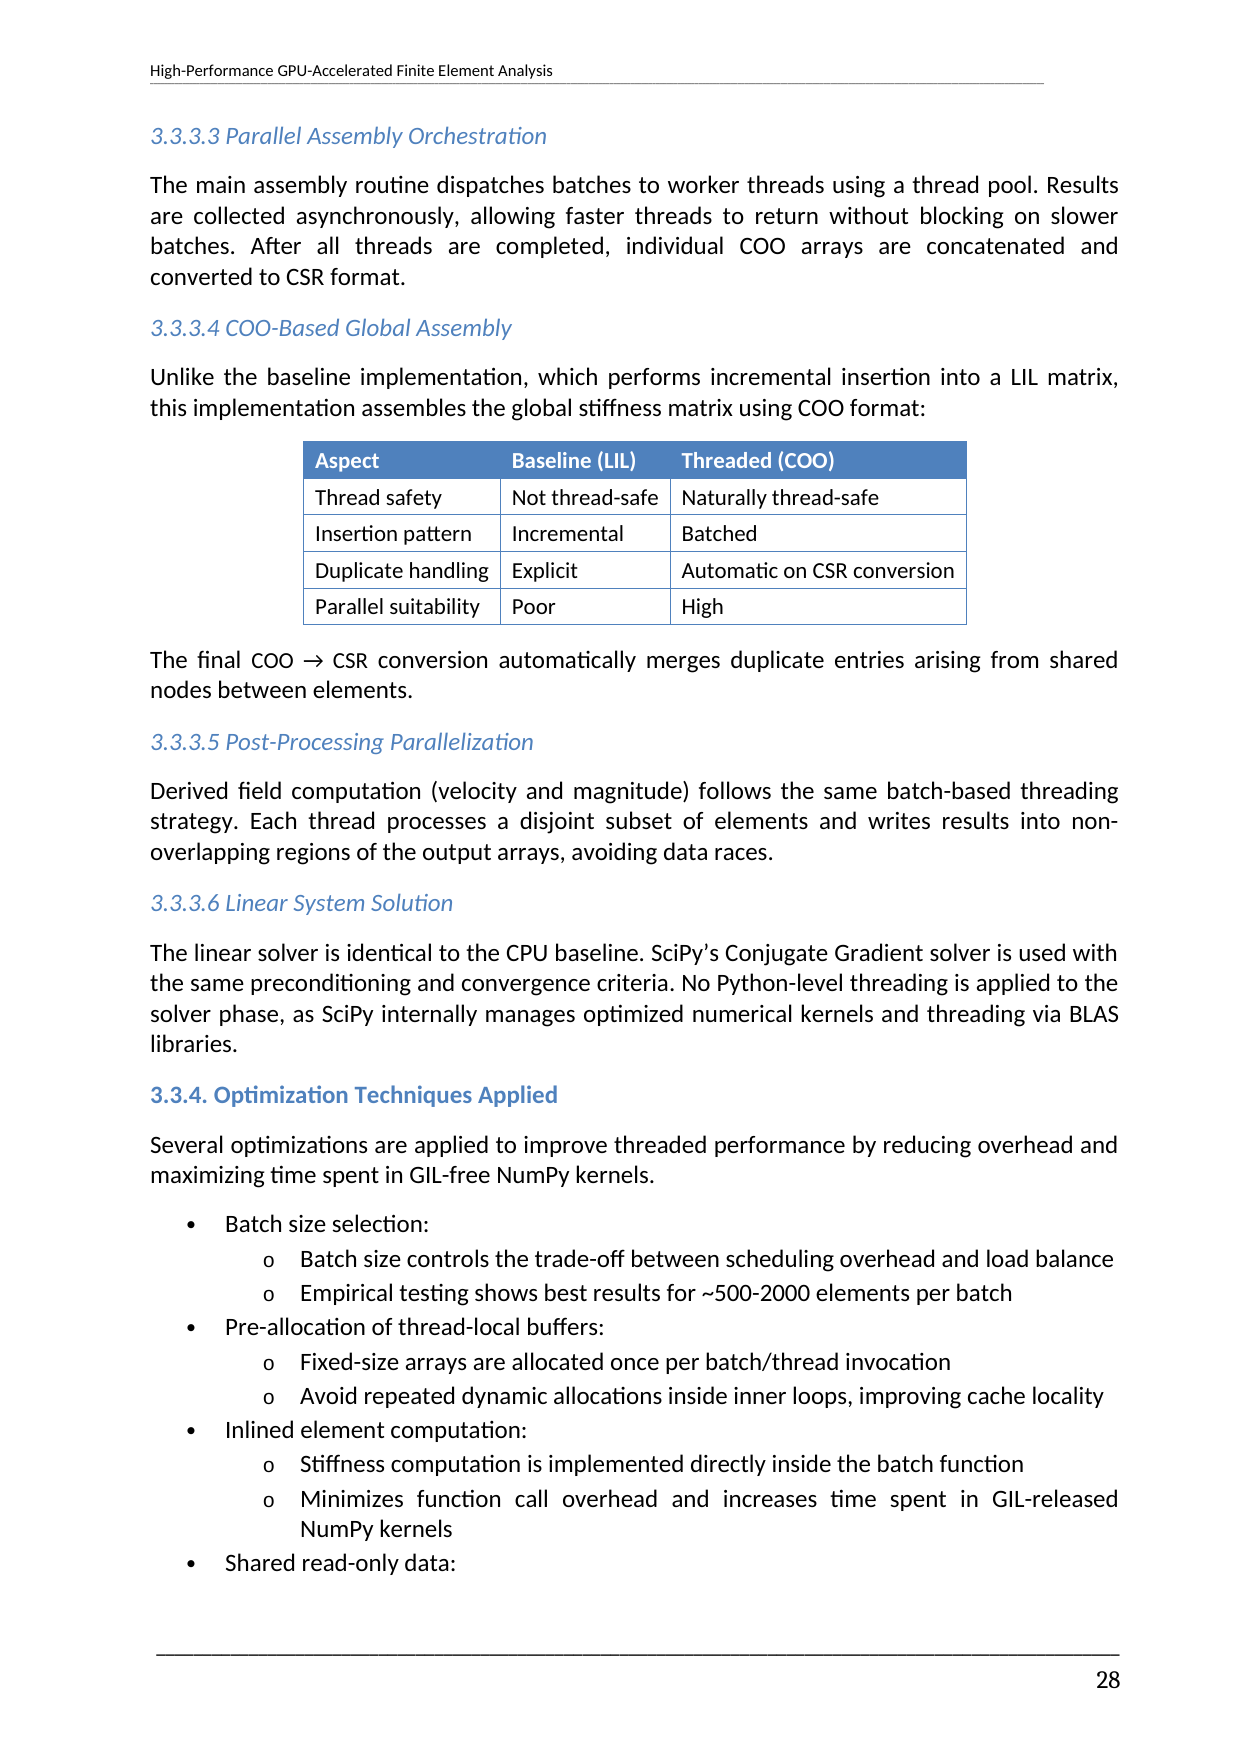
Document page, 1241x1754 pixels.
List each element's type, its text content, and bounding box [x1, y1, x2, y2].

table_cell Duplicate handling [304, 552, 500, 587]
table_cell Parallel suitability [304, 589, 500, 624]
list Fixed-size arrays are allocated once per batch/thread invocation [262, 1346, 1120, 1376]
table_header Threaded (COO) [671, 442, 966, 478]
list Batch size selection: [187, 1209, 1120, 1239]
table_cell Explicit [501, 552, 670, 587]
subtitle 3.3.3.6 Linear System Solution [150, 887, 1120, 918]
text Unlike the baseline implementation, which performs incremental insertion into a LIL matrix, this implementation assembles the global stiffness matrix using COO format: [150, 361, 1120, 422]
subtitle 3.3.3.3 Parallel Assembly Orchestration [150, 120, 1120, 151]
subtitle 3.3.3.5 Post-Processing Parallelization [150, 726, 1120, 756]
text The linear solver is identical to the CPU baseline. SciPy’s Conjugate Gradient solver is used with the same preconditioning and convergence criteria. No Python-level threading is applied to the solver phase, as SciPy internally manages optimized numerical kernels and threading via BLAS libraries. [150, 937, 1120, 1059]
table_cell Incremental [501, 515, 670, 551]
table_cell Batched [671, 515, 966, 551]
list Stiffness computation is implemented directly inside the batch function [262, 1448, 1120, 1479]
list Empirical testing shows best results for ~500-2000 elements per batch [262, 1277, 1120, 1308]
table_cell Automatic on CSR conversion [671, 552, 966, 587]
text The final COO → CSR conversion automatically merges duplicate entries arising from shared nodes between elements. [150, 644, 1120, 705]
table_cell High [671, 589, 966, 624]
table_cell Poor [501, 589, 670, 624]
table_cell Thread safety [304, 479, 500, 514]
list Batch size controls the trade-off between scheduling overhead and load balance [262, 1243, 1120, 1273]
list Minimizes function call overhead and increases time spent in GIL-released NumPy kernels [262, 1483, 1120, 1544]
table_header Aspect [304, 442, 500, 478]
text The main assembly routine dispatches batches to worker threads using a thread pool. Results are collected asynchronously, allowing faster threads to return without blocking on slower batches. After all threads are completed, individual COO arrays are concatenated and converted to CSR format. [150, 169, 1120, 291]
text Derived field computation (velocity and magnitude) follows the same batch-based threading strategy. Each thread processes a disjoint subset of elements and writes results into non-overlapping regions of the output arrays, avoiding data races. [150, 775, 1120, 867]
table_header Baseline (LIL) [501, 442, 670, 478]
text Several optimizations are applied to improve threaded performance by reducing overhead and maximizing time spent in GIL-free NumPy kernels. [150, 1129, 1120, 1190]
list Shared read-only data: [187, 1548, 1120, 1578]
table_cell Insertion pattern [304, 515, 500, 551]
table_cell Naturally thread-safe [671, 479, 966, 514]
subtitle 3.3.4. Optimization Techniques Applied [150, 1079, 1120, 1110]
list Inlined element computation: [187, 1414, 1120, 1445]
table_cell Not thread-safe [501, 479, 670, 514]
list Pre-allocation of thread-local buffers: [187, 1311, 1120, 1342]
subtitle 3.3.3.4 COO-Based Global Assembly [150, 312, 1120, 343]
list Avoid repeated dynamic allocations inside inner loops, improving cache locality [262, 1380, 1120, 1411]
